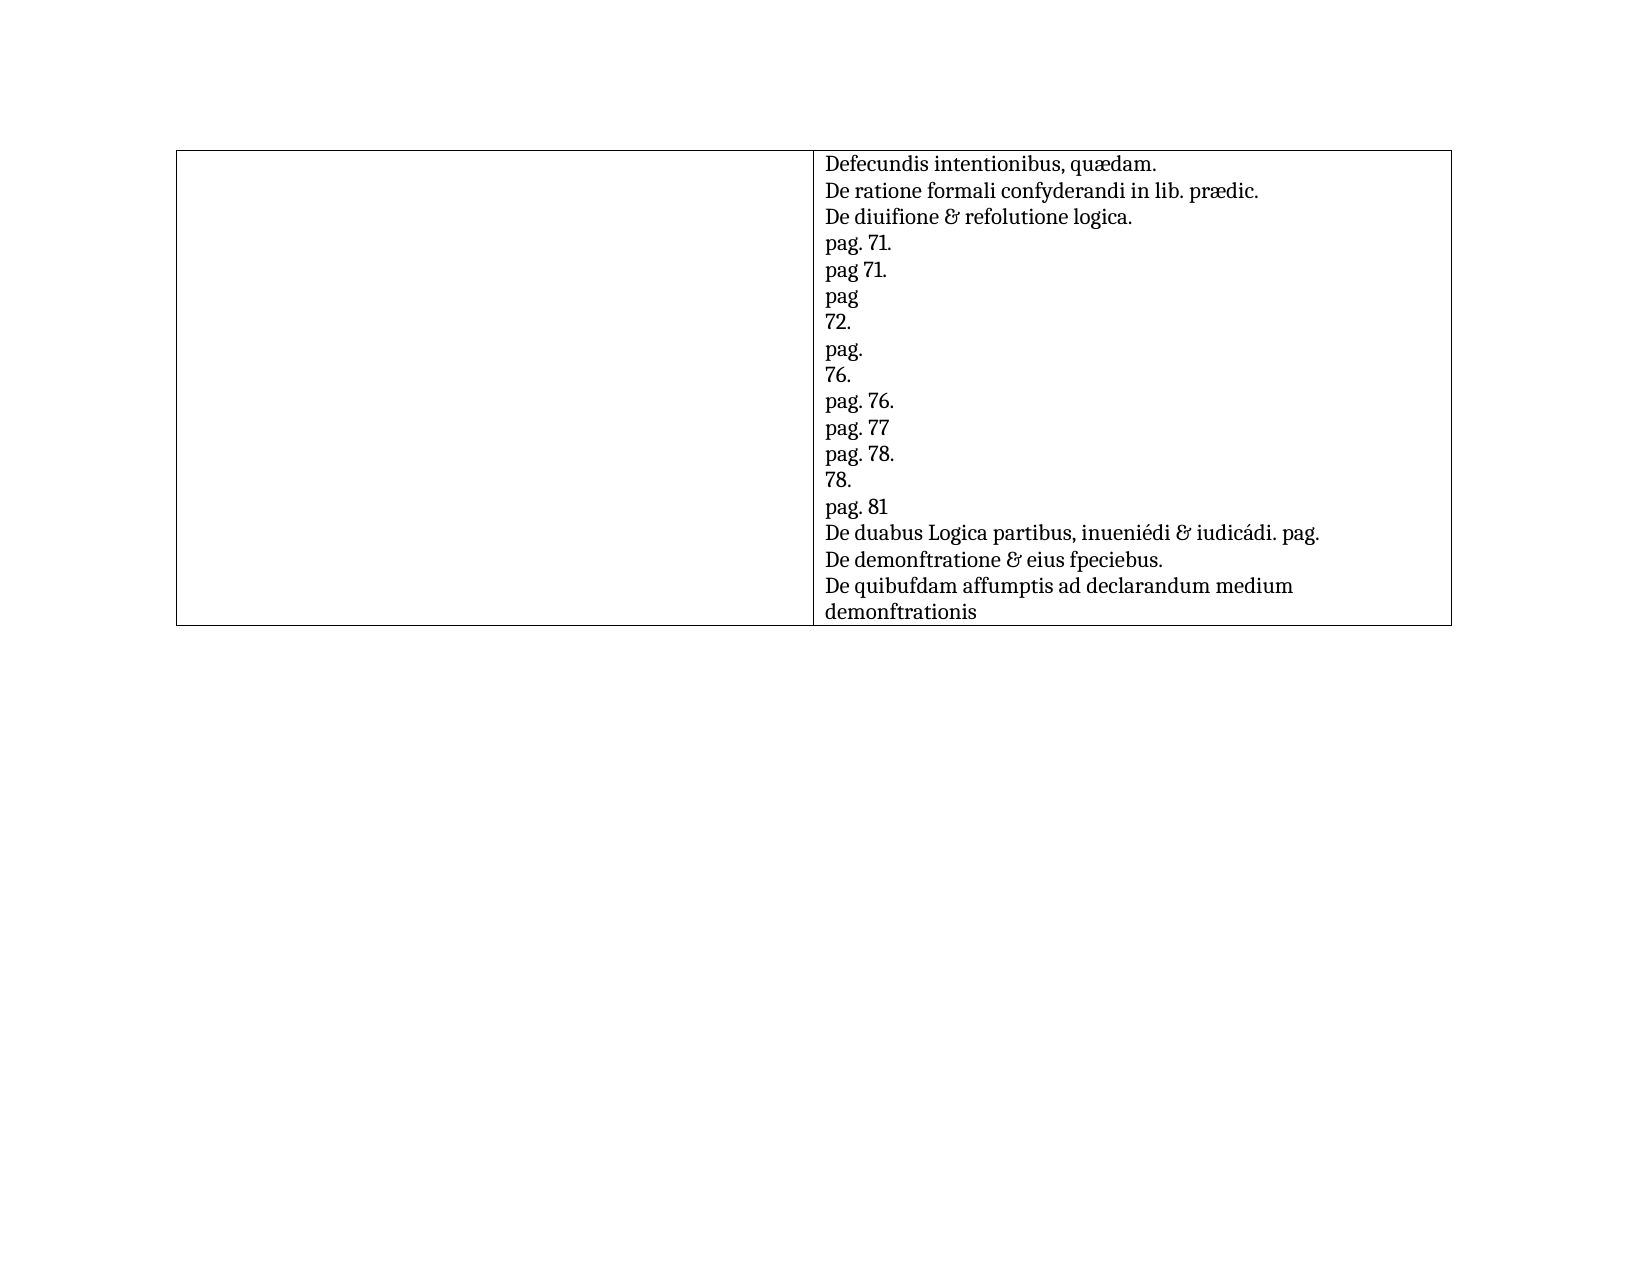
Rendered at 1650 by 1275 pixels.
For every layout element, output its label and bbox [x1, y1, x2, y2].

table_cell [814, 151, 1451, 625]
table_cell [177, 151, 813, 625]
